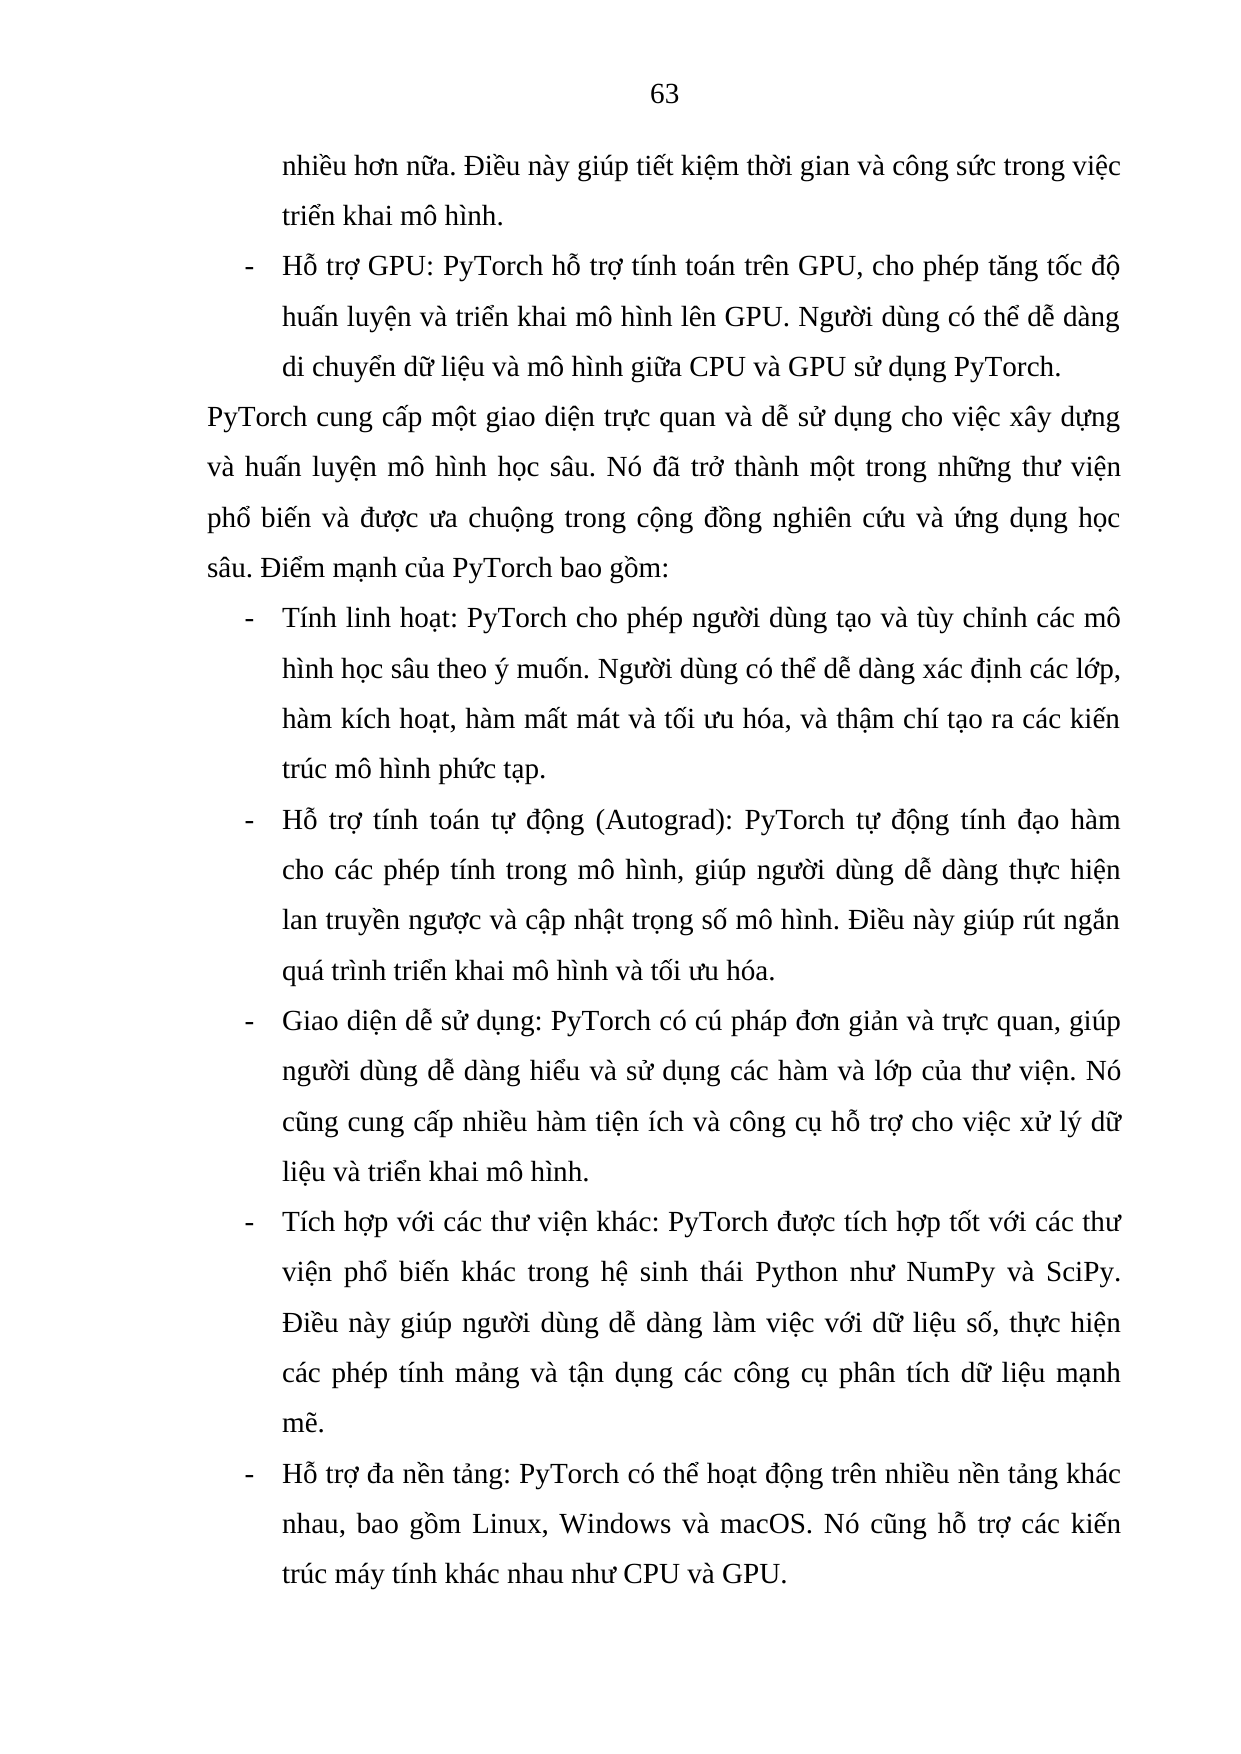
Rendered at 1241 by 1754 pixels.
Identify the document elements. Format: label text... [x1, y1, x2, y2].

text PyTorch cung cấp một giao diện trực quan và dễ sử dụng cho việc xây dựng và huấn luyện mô hình học sâu. Nó đã trở thành một trong những thư viện phổ biến và được ưa chuộng trong cộng đồng nghiên cứu và ứng dụng học sâu. Điểm mạnh của PyTorch bao gồm: [207, 399, 1122, 584]
list Giao diện dễ sử dụng: PyTorch có cú pháp đơn giản và trực quan, giúp người dùng dễ dàng hiểu và sử dụng các hàm và lớp của thư viện. Nó cũng cung cấp nhiều hàm tiện ích và công cụ hỗ trợ cho việc xử lý dữ liệu và triển khai mô hình. [244, 1003, 1122, 1187]
list Hỗ trợ tính toán tự động (Autograd): PyTorch tự động tính đạo hàm cho các phép tính trong mô hình, giúp người dùng dễ dàng thực hiện lan truyền ngược và cập nhật trọng số mô hình. Điều này giúp rút ngắn quá trình triển khai mô hình và tối ưu hóa. [244, 802, 1122, 986]
list Tích hợp với các thư viện khác: PyTorch được tích hợp tốt với các thư viện phổ biến khác trong hệ sinh thái Python như NumPy và SciPy. Điều này giúp người dùng dễ dàng làm việc với dữ liệu số, thực hiện các phép tính mảng và tận dụng các công cụ phân tích dữ liệu mạnh mẽ. [244, 1204, 1122, 1439]
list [244, 148, 1122, 232]
list Tính linh hoạt: PyTorch cho phép người dùng tạo và tùy chỉnh các mô hình học sâu theo ý muốn. Người dùng có thể dễ dàng xác định các lớp, hàm kích hoạt, hàm mất mát và tối ưu hóa, và thậm chí tạo ra các kiến trúc mô hình phức tạp. [244, 601, 1122, 785]
list Hỗ trợ đa nền tảng: PyTorch có thể hoạt động trên nhiều nền tảng khác nhau, bao gồm Linux, Windows và macOS. Nó cũng hỗ trợ các kiến trúc máy tính khác nhau như CPU và GPU. [244, 1456, 1122, 1590]
list Hỗ trợ GPU: PyTorch hỗ trợ tính toán trên GPU, cho phép tăng tốc độ huấn luyện và triển khai mô hình lên GPU. Người dùng có thể dễ dàng di chuyển dữ liệu và mô hình giữa CPU và GPU sử dụng PyTorch. [244, 248, 1122, 382]
